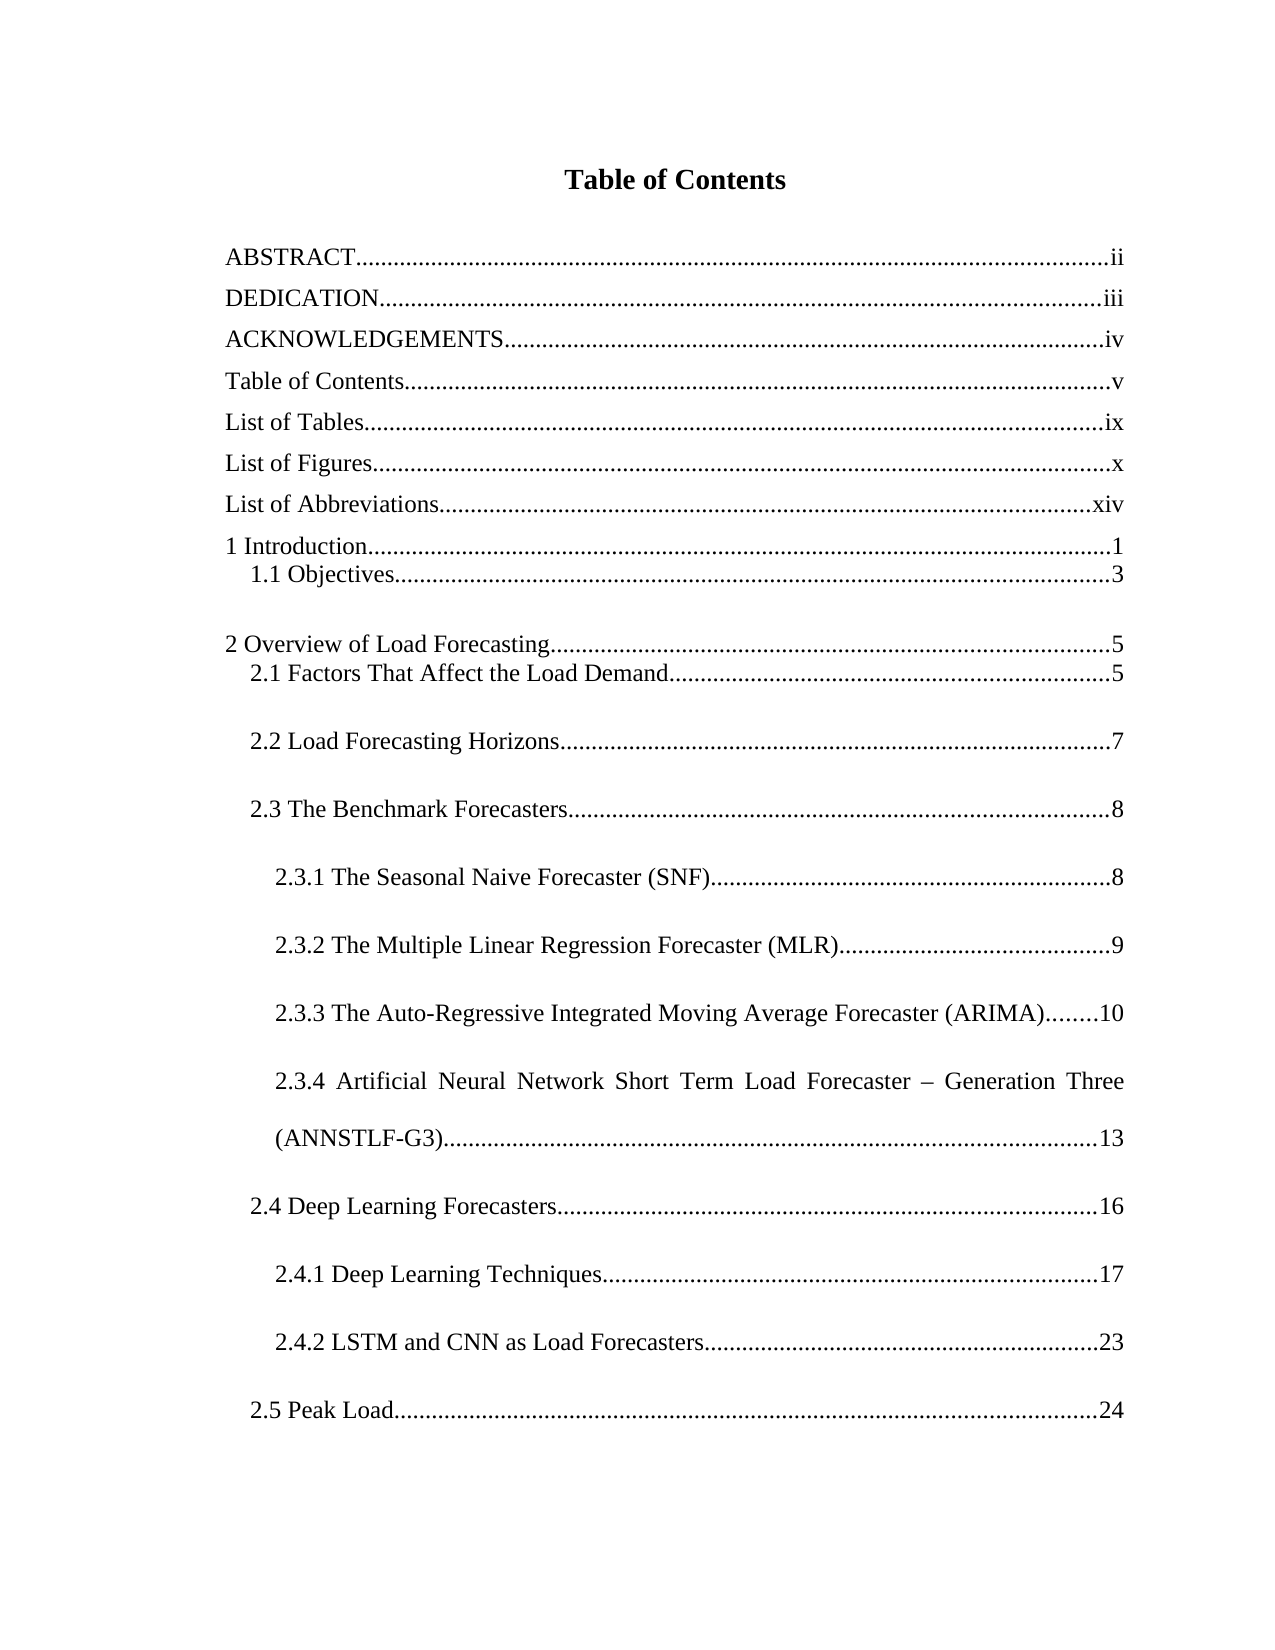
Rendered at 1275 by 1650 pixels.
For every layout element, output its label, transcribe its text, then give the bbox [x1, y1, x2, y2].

text ABSTRACT ii [225, 242, 1125, 271]
text 2.3.3 The Auto-Regressive Integrated Moving Average Forecaster (ARIMA) 10 [275, 998, 1125, 1027]
text 2.2 Load Forecasting Horizons 7 [250, 726, 1125, 755]
text 2.3.2 The Multiple Linear Regression Forecaster (MLR) 9 [275, 930, 1125, 959]
text 1.1 Objectives 3 [250, 559, 1125, 588]
text Table of Contents v [225, 366, 1125, 394]
text 2.3.4 Artificial Neural Network Short Term Load Forecaster – Generation Three (ANNSTLF-G3) 13 [275, 1066, 1125, 1152]
text List of Abbreviations xiv [225, 489, 1125, 518]
text 2.4 Deep Learning Forecasters 16 [250, 1191, 1125, 1220]
text 2.4.2 LSTM and CNN as Load Forecasters 23 [275, 1327, 1125, 1356]
text 2.4.1 Deep Learning Techniques 17 [275, 1259, 1125, 1288]
text 2.1 Factors That Affect the Load Demand 5 [250, 658, 1125, 687]
text List of Tables ix [225, 407, 1125, 436]
text 2.3 The Benchmark Forecasters 8 [250, 794, 1125, 823]
text DEDICATION iii [225, 283, 1125, 312]
text List of Figures x [225, 448, 1125, 477]
text 2.5 Peak Load 24 [250, 1395, 1125, 1424]
text 2 Overview of Load Forecasting 5 [225, 629, 1125, 658]
text 1 Introduction 1 [225, 531, 1125, 559]
text 2.3.1 The Seasonal Naive Forecaster (SNF) 8 [275, 862, 1125, 891]
text Table of Contents [225, 162, 1125, 196]
text ACKNOWLEDGEMENTS iv [225, 324, 1125, 353]
